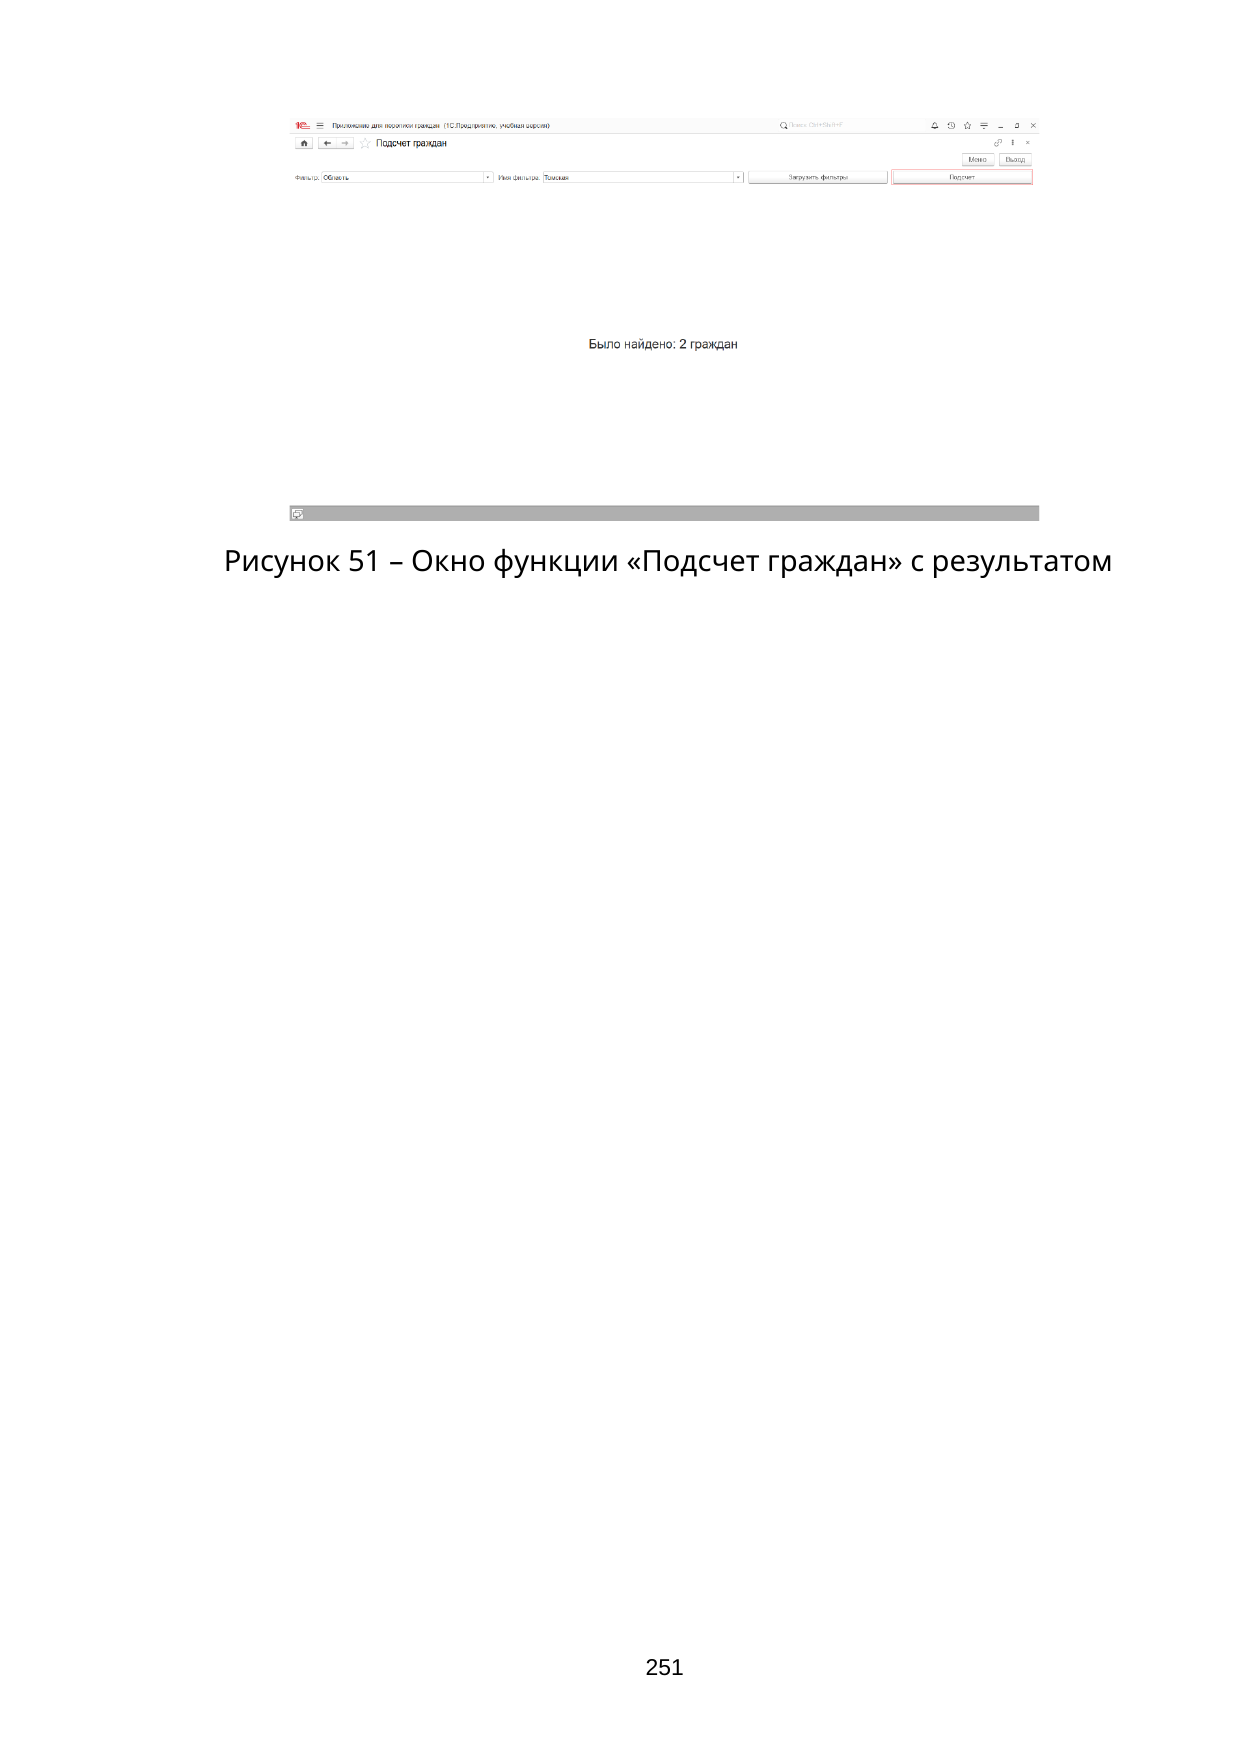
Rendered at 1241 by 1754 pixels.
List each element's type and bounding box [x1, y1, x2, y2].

picture [289, 118, 1040, 521]
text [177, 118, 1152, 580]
